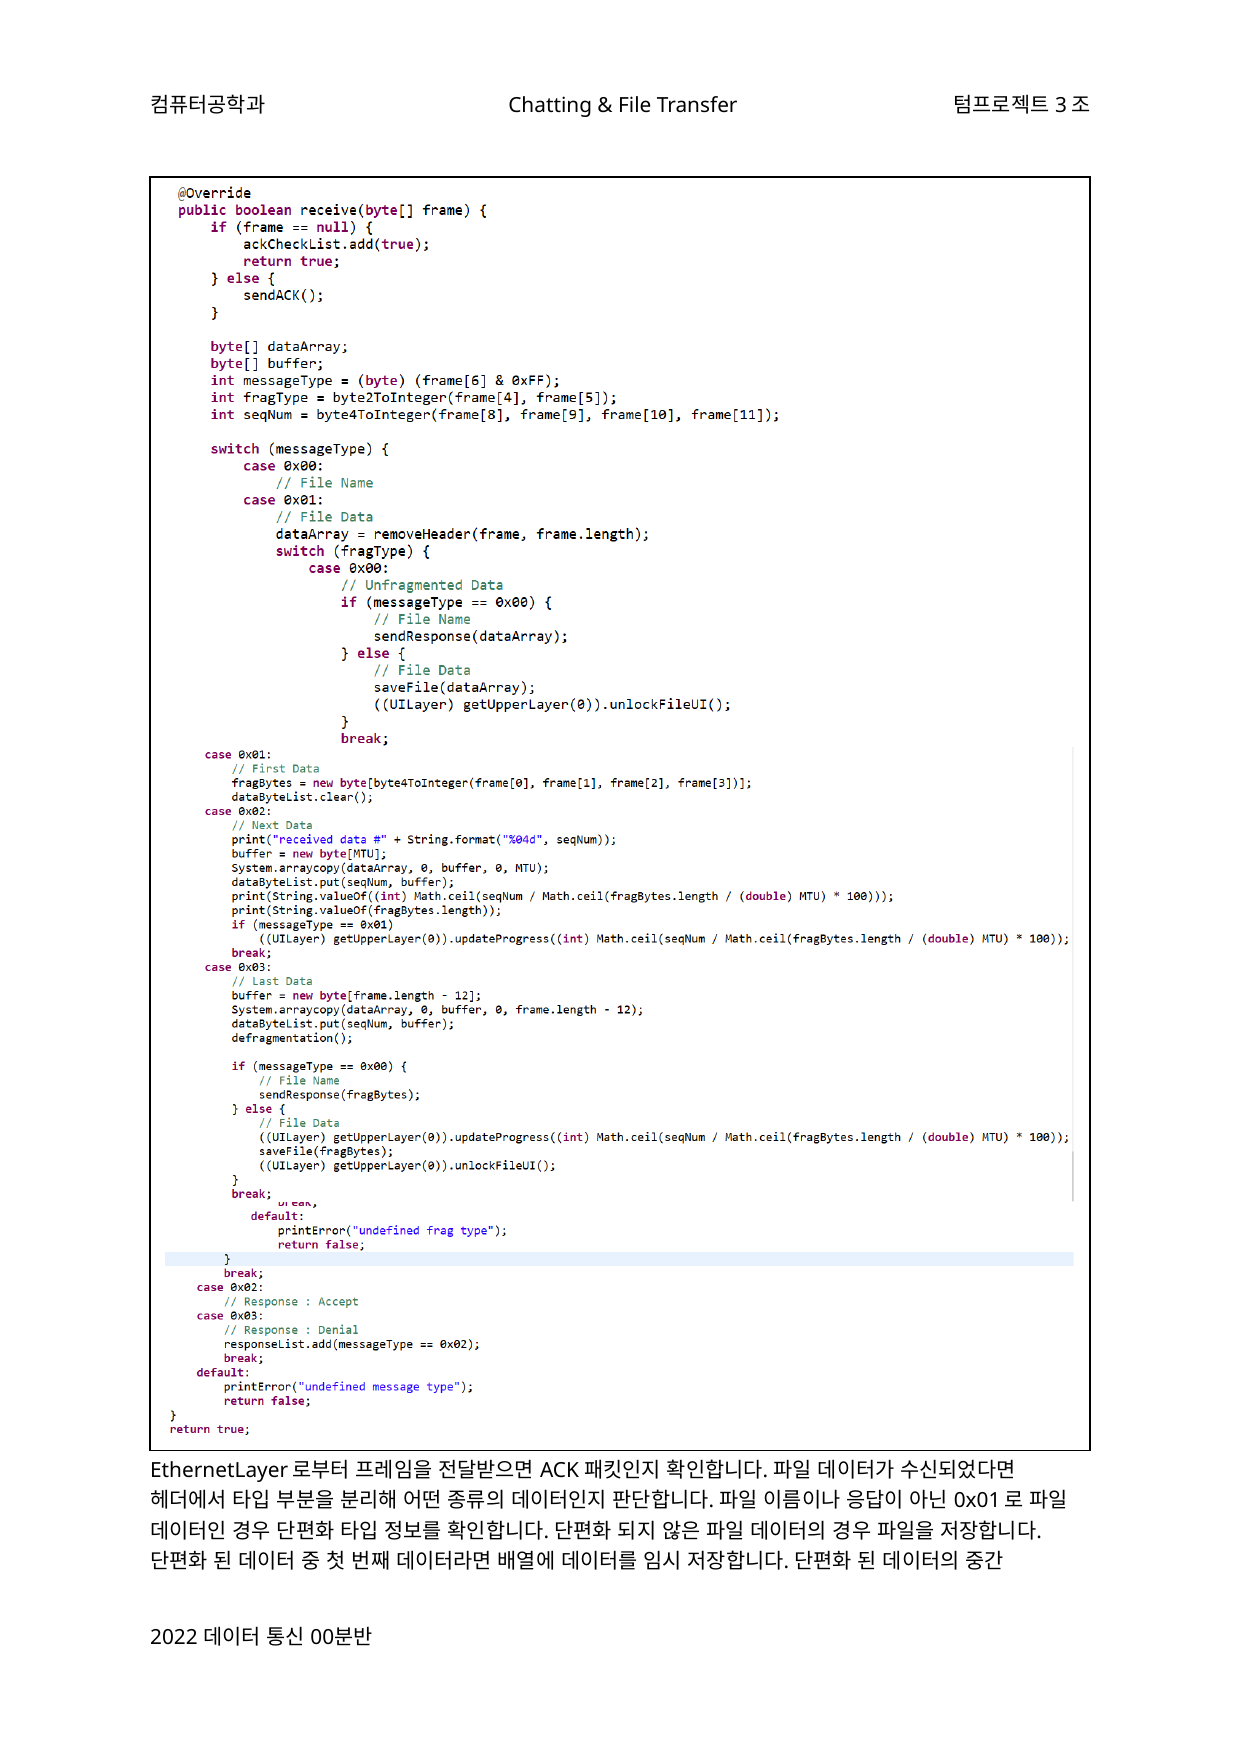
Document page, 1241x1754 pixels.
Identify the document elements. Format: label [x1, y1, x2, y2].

text [150, 1453, 1090, 1575]
picture [165, 184, 1074, 1444]
